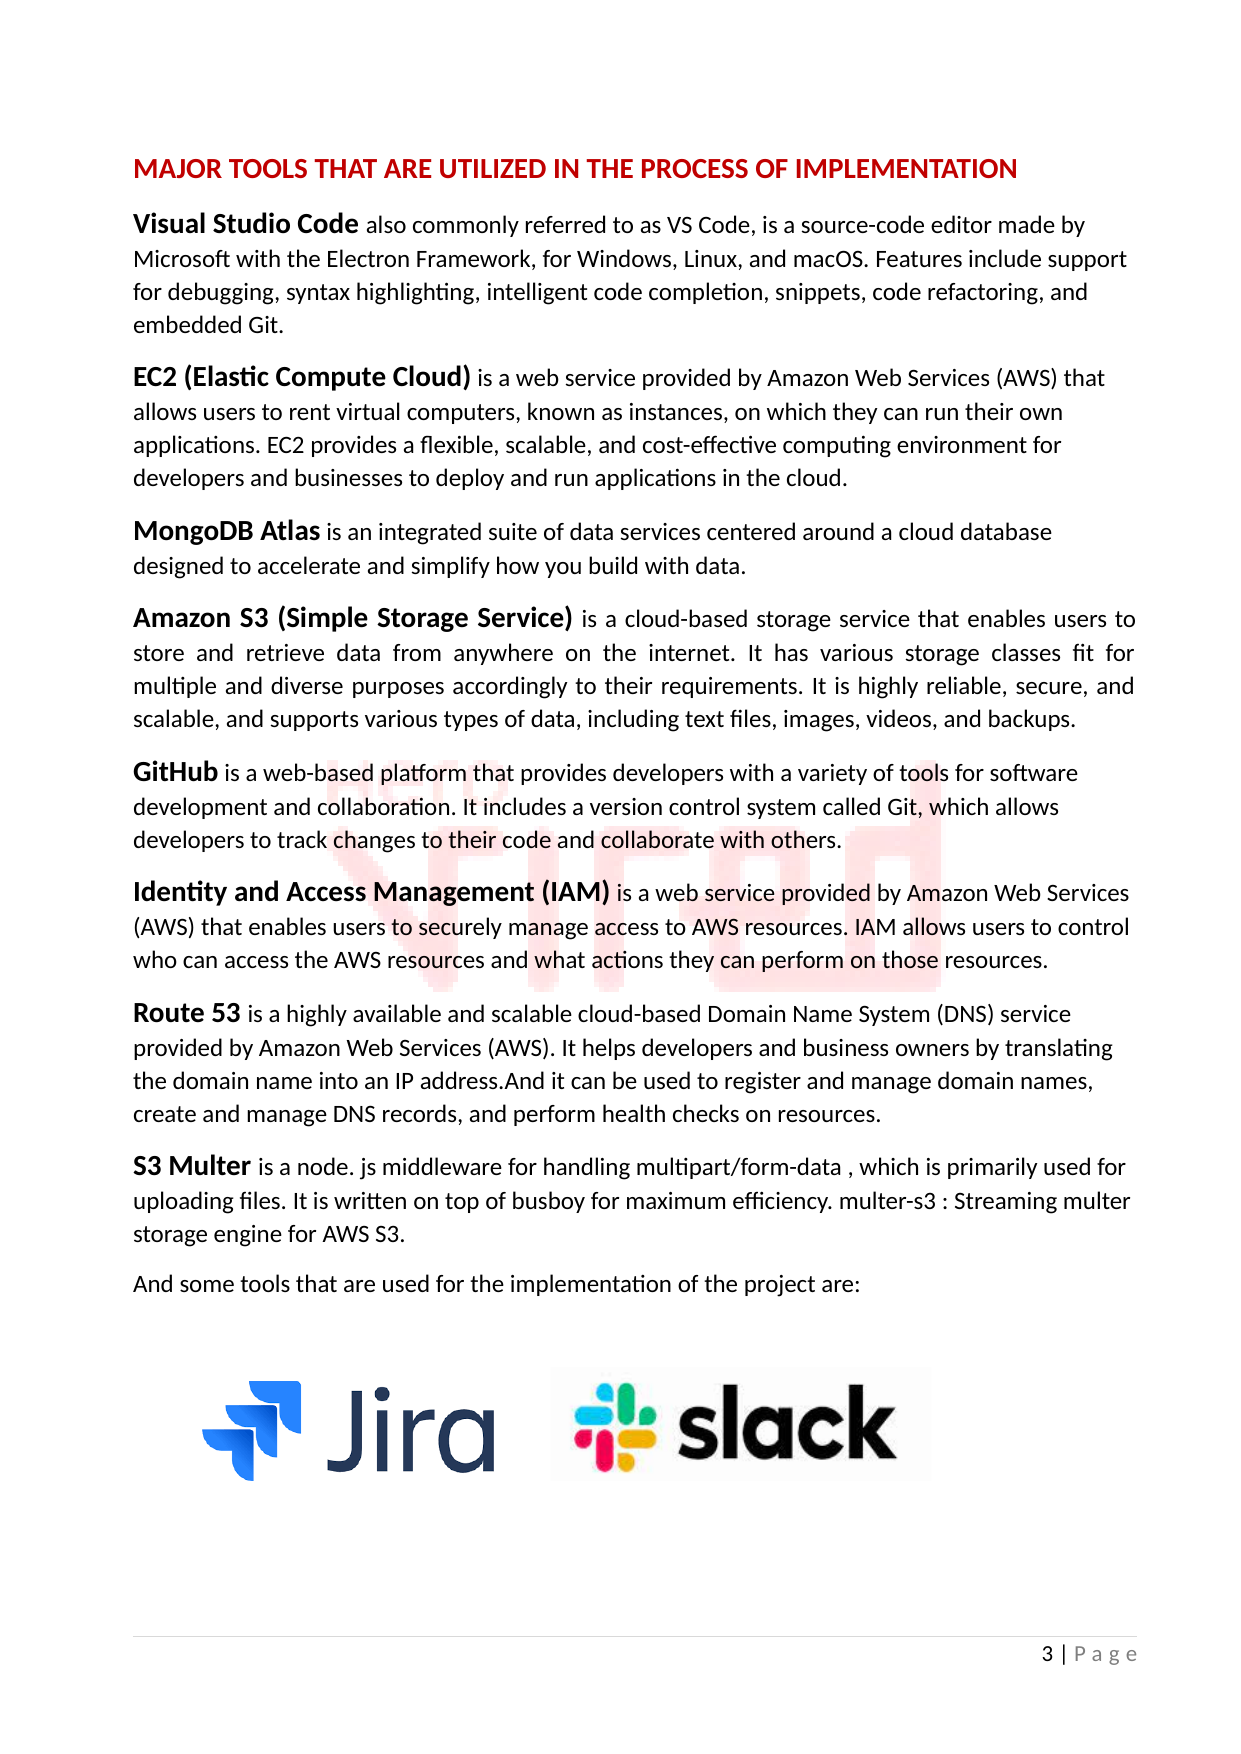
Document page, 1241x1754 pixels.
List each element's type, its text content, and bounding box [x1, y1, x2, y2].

text MongoDB Atlas is an integrated suite of data services centered around a cloud database designed to accelerate and simplify how you build with data. [133, 512, 1137, 581]
text MAJOR TOOLS THAT ARE UTILIZED IN THE PROCESS OF IMPLEMENTATION [133, 150, 1137, 186]
picture [550, 1367, 932, 1481]
text Identity and Access Management (IAM) is a web service provided by Amazon Web Services (AWS) that enables users to securely manage access to AWS resources. IAM allows users to control who can access the AWS resources and what actions they can perform on those resources. [133, 873, 1137, 975]
text GitHub is a web-based platform that provides developers with a variety of tools for software development and collaboration. It includes a version control system called Git, which allows developers to track changes to their code and collaborate with others. [133, 753, 1137, 854]
picture [200, 1381, 494, 1481]
text And some tools that are used for the implementation of the project are: [133, 1268, 1137, 1298]
text Amazon S3 (Simple Storage Service) is a cloud-based storage service that enables users to store and retrieve data from anywhere on the internet. It has various storage classes fit for multiple and diverse purposes accordingly to their requirements. It is highly reliable, secure, and scalable, and supports various types of data, including text files, images, videos, and backups. [133, 599, 1137, 734]
text EC2 (Elastic Compute Cloud) is a web service provided by Amazon Web Services (AWS) that allows users to rent virtual computers, known as instances, on which they can run their own applications. EC2 provides a flexible, scalable, and cost-effective computing environment for developers and businesses to deploy and run applications in the cloud. [133, 358, 1137, 493]
text Route 53 is a highly available and scalable cloud-based Domain Name System (DNS) service provided by Amazon Web Services (AWS). It helps developers and business owners by translating the domain name into an IP address.And it can be used to register and manage domain names, create and manage DNS records, and perform health checks on resources. [133, 994, 1137, 1128]
text S3 Multer is a node. js middleware for handling multipart/form-data , which is primarily used for uploading files. It is written on top of busboy for maximum efficiency. multer-s3 : Streaming multer storage engine for AWS S3. [133, 1147, 1137, 1249]
text Visual Studio Code also commonly referred to as VS Code, is a source-code editor made by Microsoft with the Electron Framework, for Windows, Linux, and macOS. Features include support for debugging, syntax highlighting, intelligent code completion, snippets, code refactoring, and embedded Git. [133, 205, 1137, 339]
